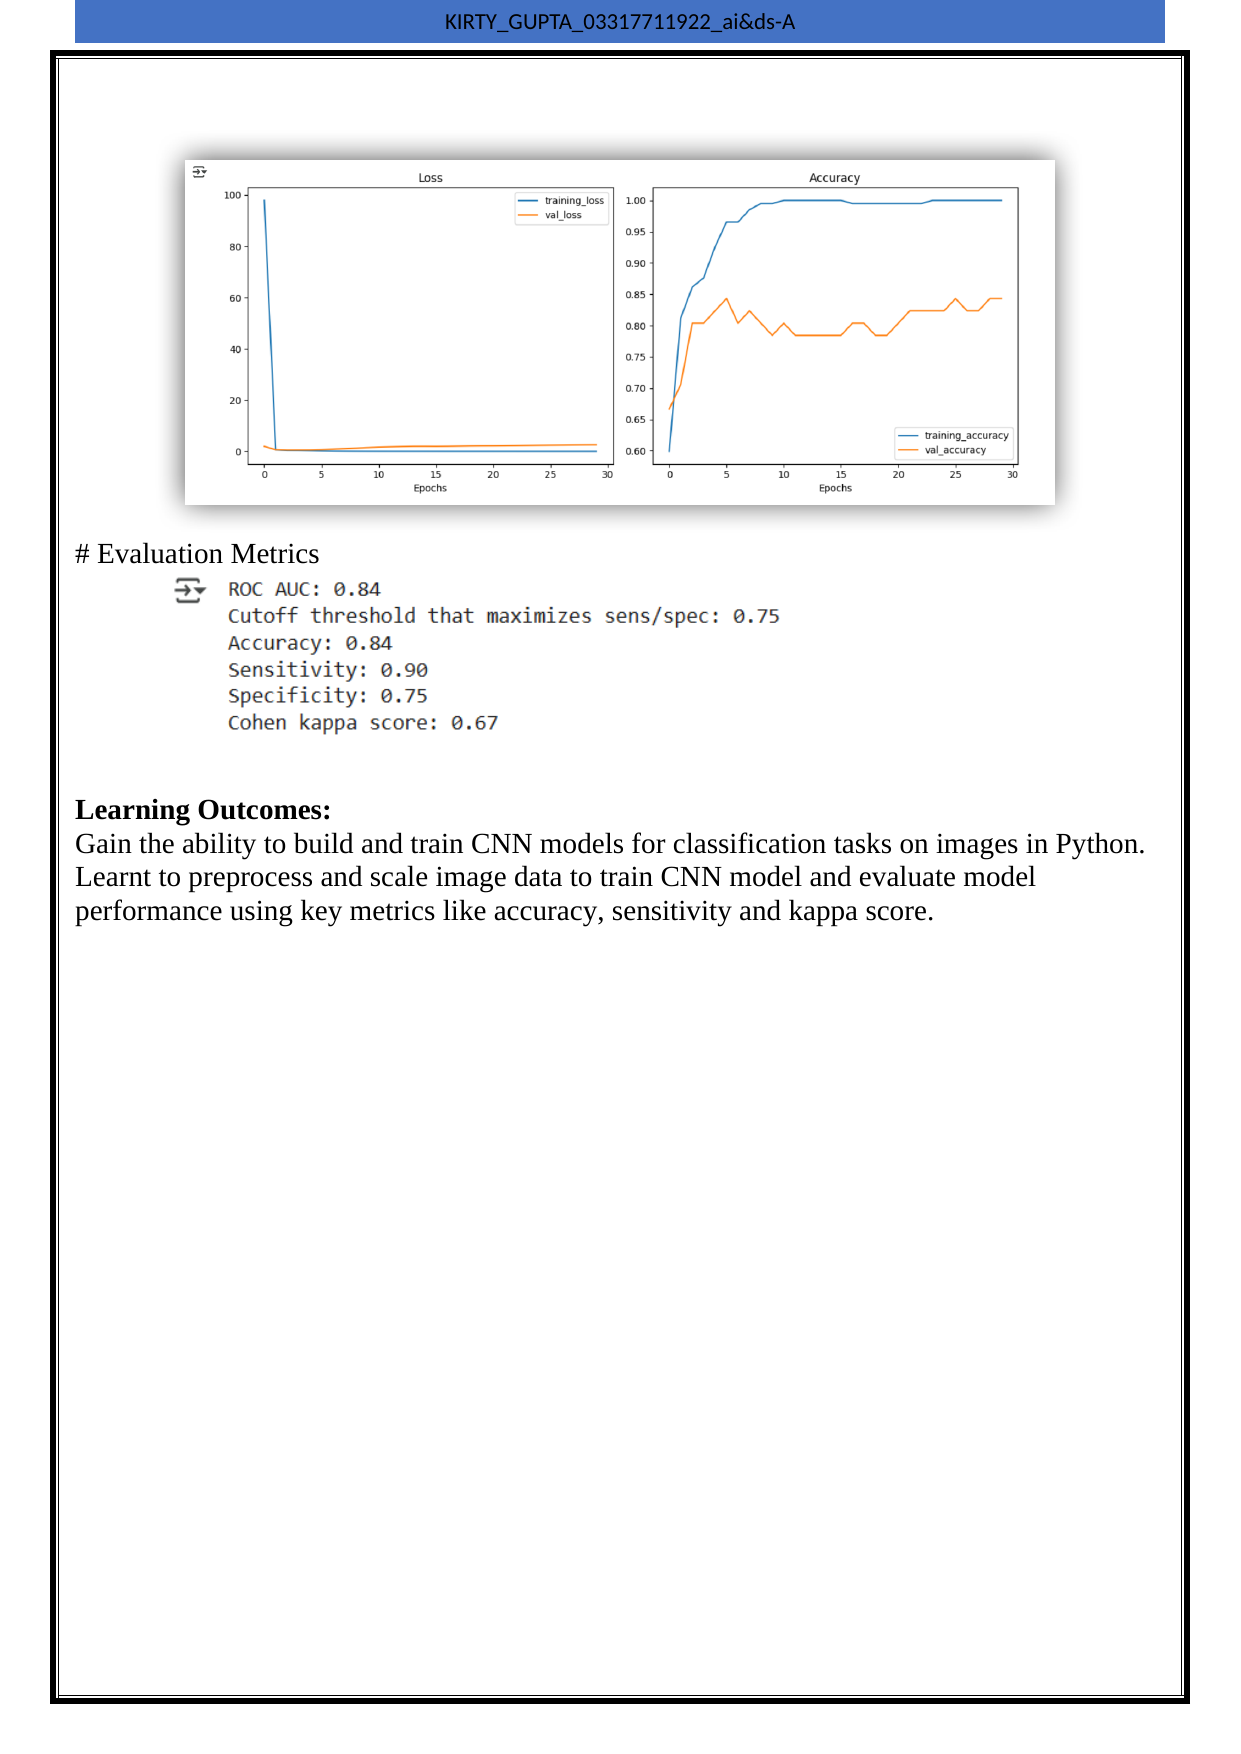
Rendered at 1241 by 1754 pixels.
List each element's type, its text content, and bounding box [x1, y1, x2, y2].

text # Evaluation Metrics [75, 536, 1165, 570]
picture [150, 569, 1091, 759]
text Learnt to preprocess and scale image data to train CNN model and evaluate model performance using key metrics like accuracy, sensitivity and kappa score. [75, 859, 1165, 926]
text Learning Outcomes: [75, 792, 1165, 826]
picture [185, 160, 1055, 505]
text Gain the ability to build and train CNN models for classification tasks on images in Python. [75, 826, 1165, 859]
